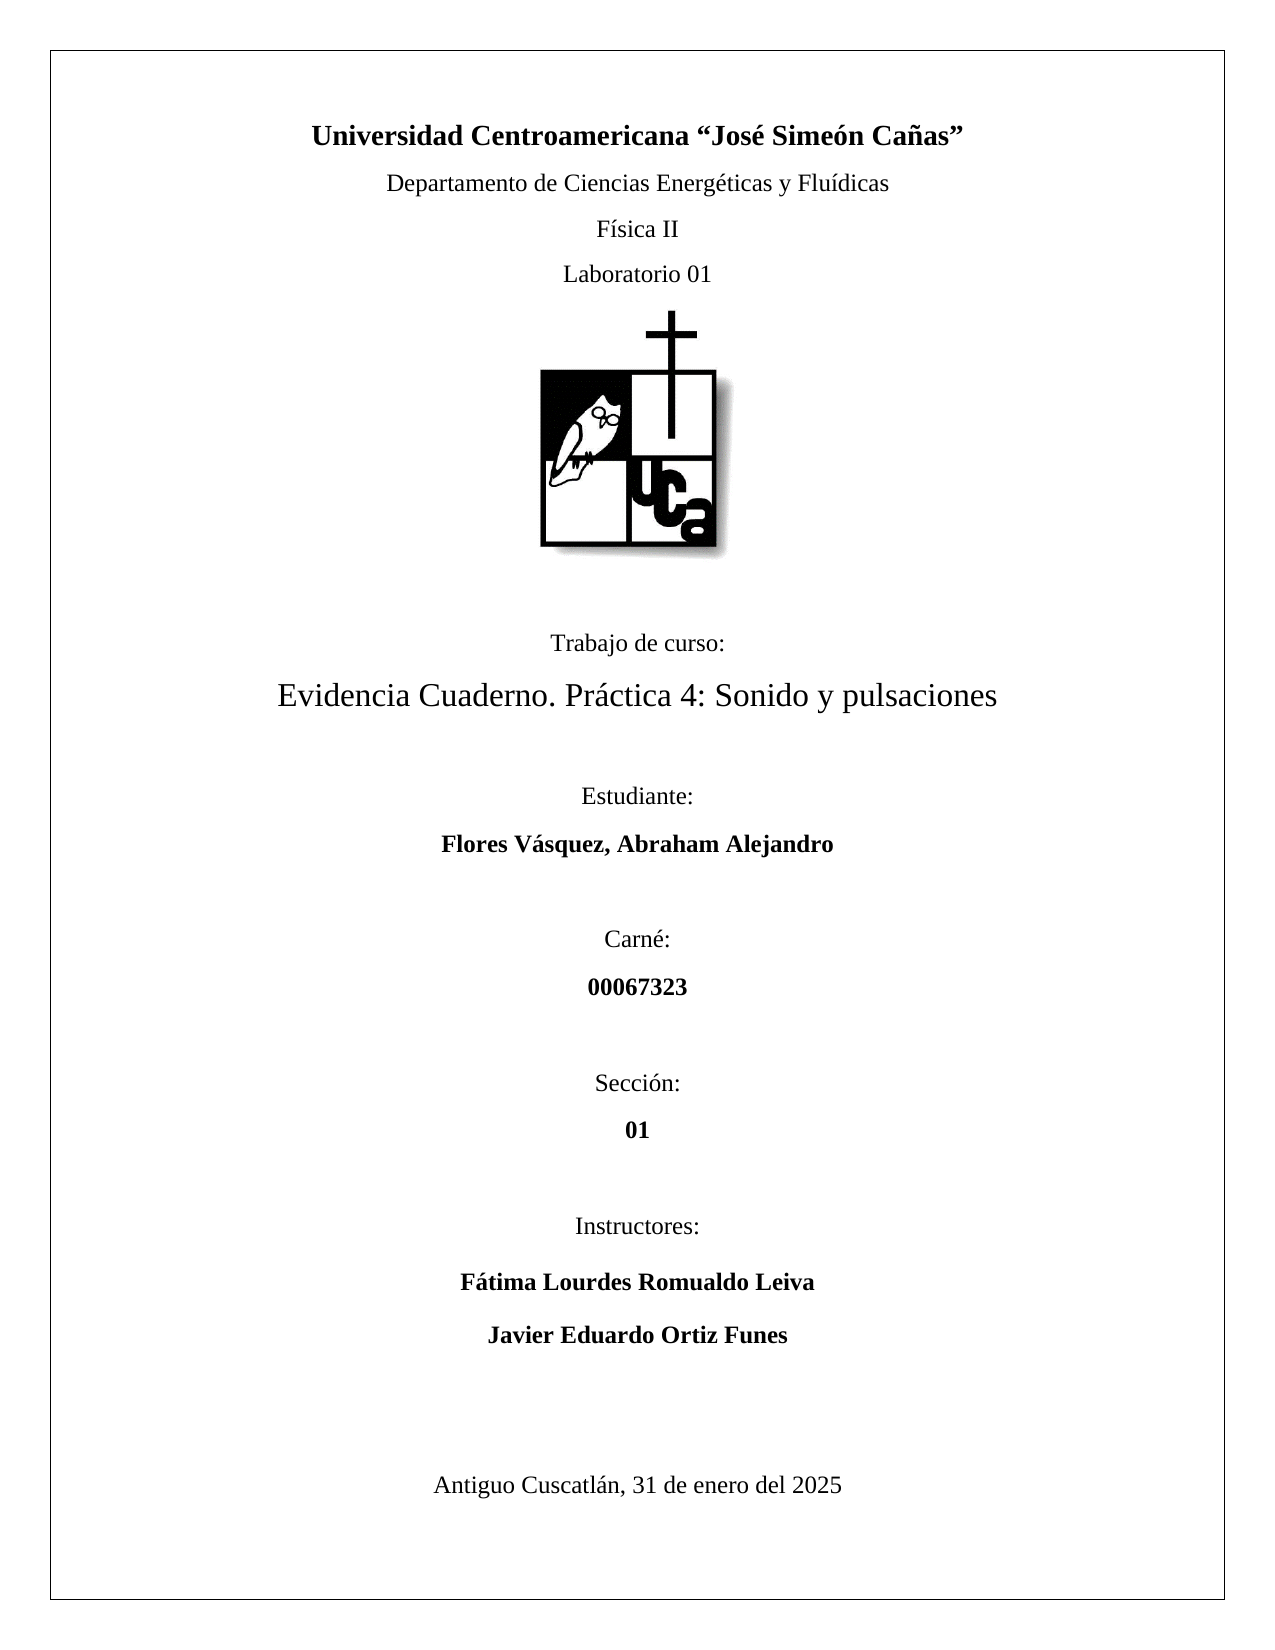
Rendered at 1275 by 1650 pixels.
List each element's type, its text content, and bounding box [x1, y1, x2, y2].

picture [534, 304, 741, 567]
text 01 [118, 1115, 1157, 1144]
text Laboratorio 01 [118, 259, 1157, 288]
text Universidad Centroamericana “José Simeón Cañas” [118, 118, 1157, 152]
text Antiguo Cuscatlán, 31 de enero del 2025 [118, 1470, 1157, 1498]
text Estudiante: [118, 781, 1157, 810]
text 00067323 [118, 972, 1157, 1001]
text Javier Eduardo Ortiz Funes [118, 1321, 1157, 1349]
text Carné: [118, 924, 1157, 953]
text Departamento de Ciencias Energéticas y Fluídicas [118, 168, 1157, 197]
text Sección: [118, 1068, 1157, 1096]
text Evidencia Cuaderno. Práctica 4: Sonido y pulsaciones [118, 676, 1157, 714]
text Trabajo de curso: [118, 628, 1157, 657]
text Física II [118, 214, 1157, 242]
text Instructores: [118, 1211, 1157, 1239]
text Flores Vásquez, Abraham Alejandro [118, 829, 1157, 858]
text Fátima Lourdes Romualdo Leiva [118, 1267, 1157, 1296]
